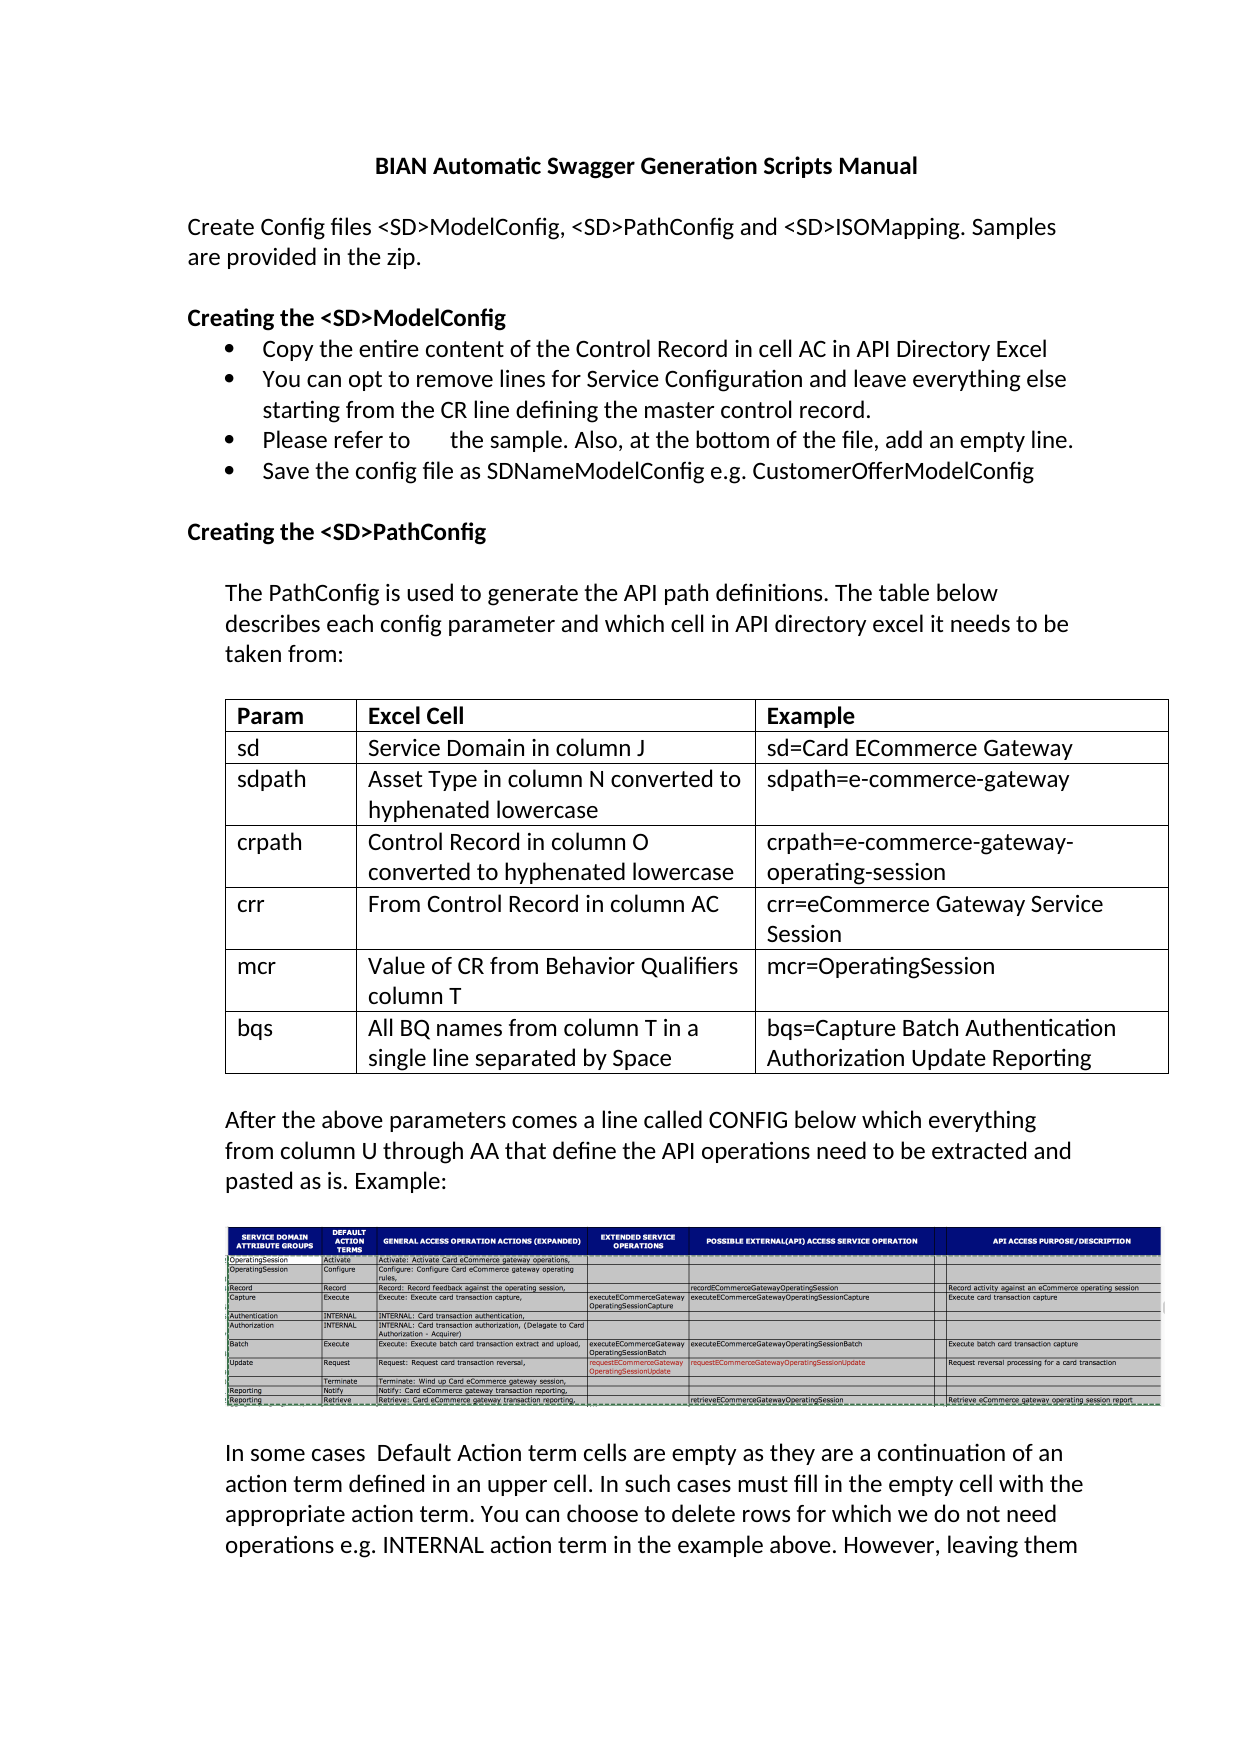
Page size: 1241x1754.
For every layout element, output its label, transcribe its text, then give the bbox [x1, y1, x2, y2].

table_cell From Control Record in column AC [357, 888, 755, 949]
table_cell bqs=Capture Batch Authentication Authorization Update Reporting [756, 1012, 1168, 1073]
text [225, 1437, 1090, 1559]
list Save the config file as SDNameModelConfig e.g. CustomerOfferModelConfig [225, 455, 1090, 486]
table_cell Control Record in column O converted to hyphenated lowercase [357, 826, 755, 887]
table_cell Asset Type in column N converted to hyphenated lowercase [357, 764, 755, 824]
list Copy the entire content of the Control Record in cell AC in API Directory Excel [225, 333, 1090, 364]
table_cell crr [226, 888, 356, 949]
table_cell All BQ names from column T in a single line separated by Space [357, 1012, 755, 1073]
text Creating the <SD>PathConfig [187, 516, 1090, 547]
table_cell Value of CR from Behavior Qualifiers column T [357, 950, 755, 1011]
text Create Config files <SD>ModelConfig, <SD>PathConfig and <SD>ISOMapping. Samples are provided in the zip. [187, 211, 1090, 272]
text The PathConfig is used to generate the API path definitions. The table below describes each config parameter and which cell in API directory excel it needs to be taken from: [225, 577, 1090, 669]
text BIAN Automatic Swagger Generation Scripts Manual [187, 150, 1090, 181]
list You can opt to remove lines for Service Configuration and leave everything else starting from the CR line defining the master control record. [225, 364, 1090, 425]
table_cell sd [226, 732, 356, 762]
picture [225, 1226, 1165, 1407]
table_cell sd=Card ECommerce Gateway [756, 732, 1168, 762]
table_cell crpath=e-commerce-gateway-operating-session [756, 826, 1168, 887]
table_cell mcr [226, 950, 356, 1011]
table_header Param [226, 700, 356, 731]
table_header Example [756, 700, 1168, 731]
table_header Excel Cell [357, 700, 755, 731]
list Please refer to the sample. Also, at the bottom of the file, add an empty line. [225, 425, 1090, 455]
text Creating the <SD>ModelConfig [187, 303, 1090, 333]
table_cell crr=eCommerce Gateway Service Session [756, 888, 1168, 949]
text After the above parameters comes a line called CONFIG below which everything from column U through AA that define the API operations need to be extracted and pasted as is. Example: [225, 1104, 1090, 1196]
table_cell sdpath=e-commerce-gateway [756, 764, 1168, 824]
table_cell Service Domain in column J [357, 732, 755, 762]
table_cell bqs [226, 1012, 356, 1073]
table_cell mcr=OperatingSession [756, 950, 1168, 1011]
table_cell sdpath [226, 764, 356, 824]
table_cell crpath [226, 826, 356, 887]
